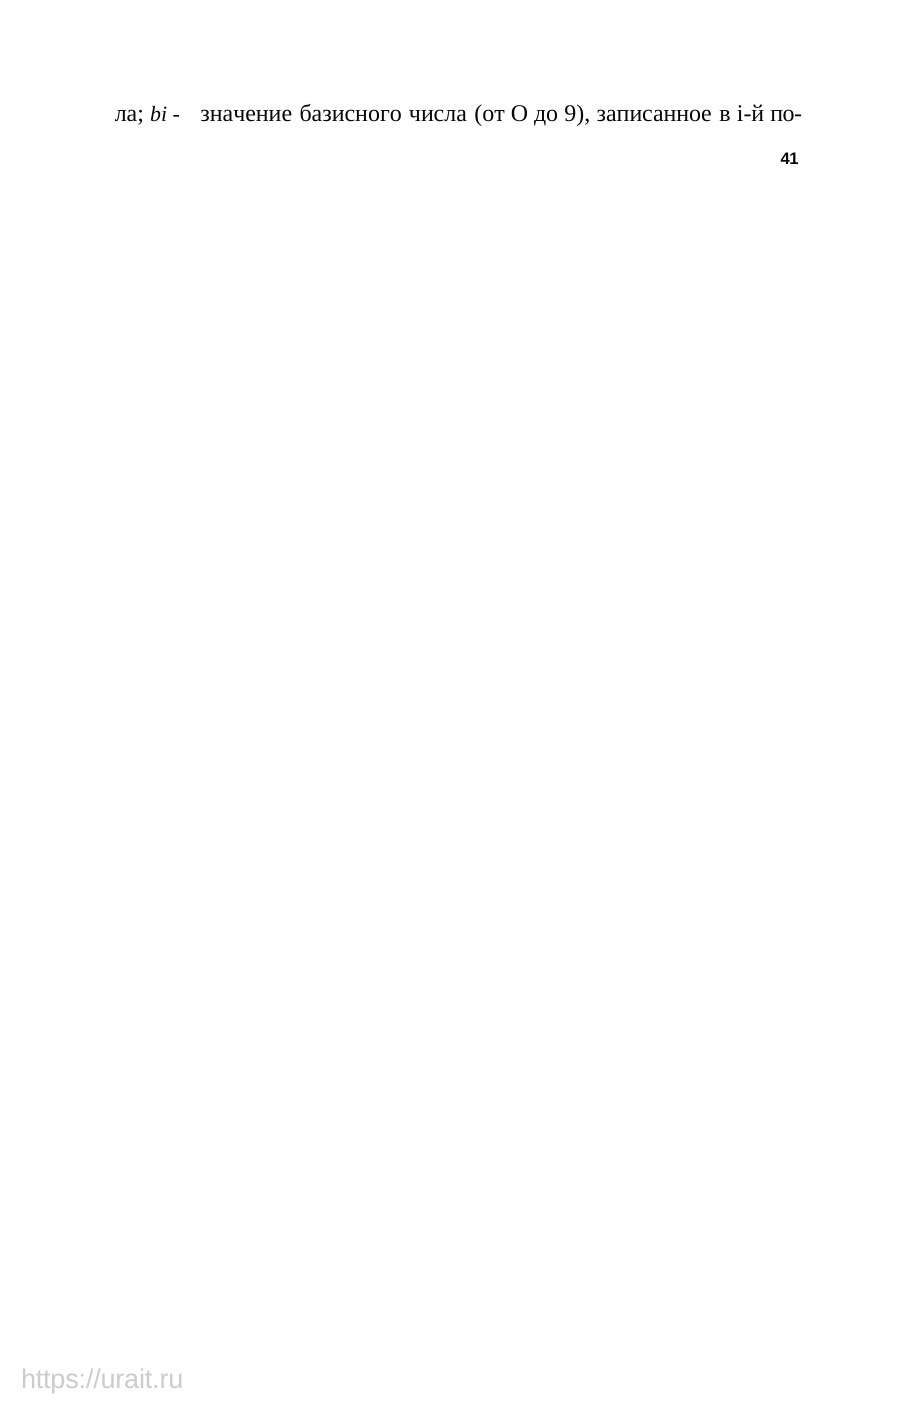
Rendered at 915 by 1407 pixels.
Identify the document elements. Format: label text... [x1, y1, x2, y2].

text 41 [8, 149, 799, 168]
text ла; bi - значение базисного числа (от О до 9), записанное в i-й по- [114, 100, 817, 126]
